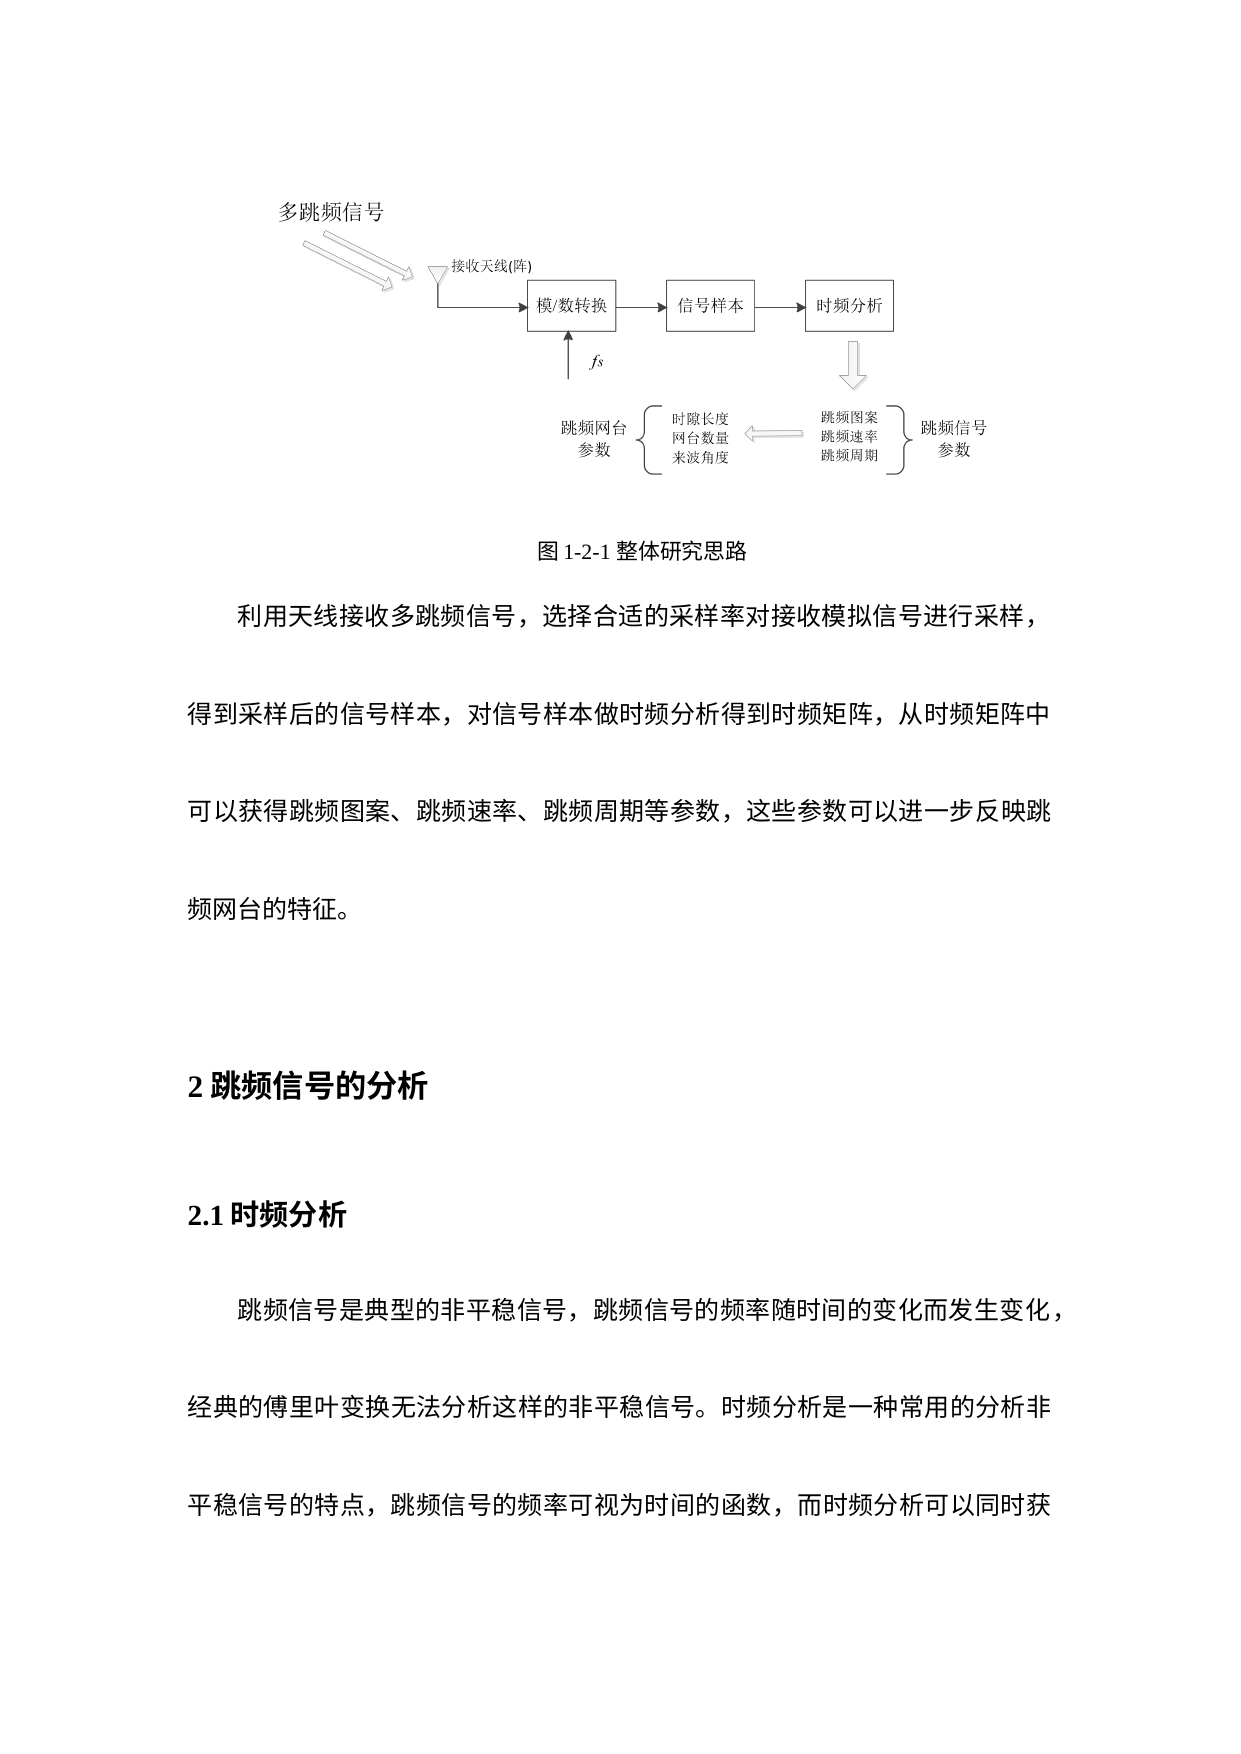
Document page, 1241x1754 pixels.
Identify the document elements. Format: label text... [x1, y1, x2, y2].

picture [237, 162, 1030, 509]
subtitle 2 跳频信号的分析 [187, 1052, 1053, 1117]
text 利用天线接收多跳频信号，选择合适的采样率对接收模拟信号进行采样，得到采样后的信号样本，对信号样本做时频分析得到时频矩阵，从时频矩阵中可以获得跳频图案、跳频速率、跳频周期等参数，这些参数可以进一步反映跳频网台的特征。 [187, 582, 1053, 940]
subtitle 2.1 时频分析 [187, 1180, 1053, 1245]
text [187, 1276, 1053, 1536]
text 图1-2-1 整体研究思路 [187, 534, 1053, 566]
